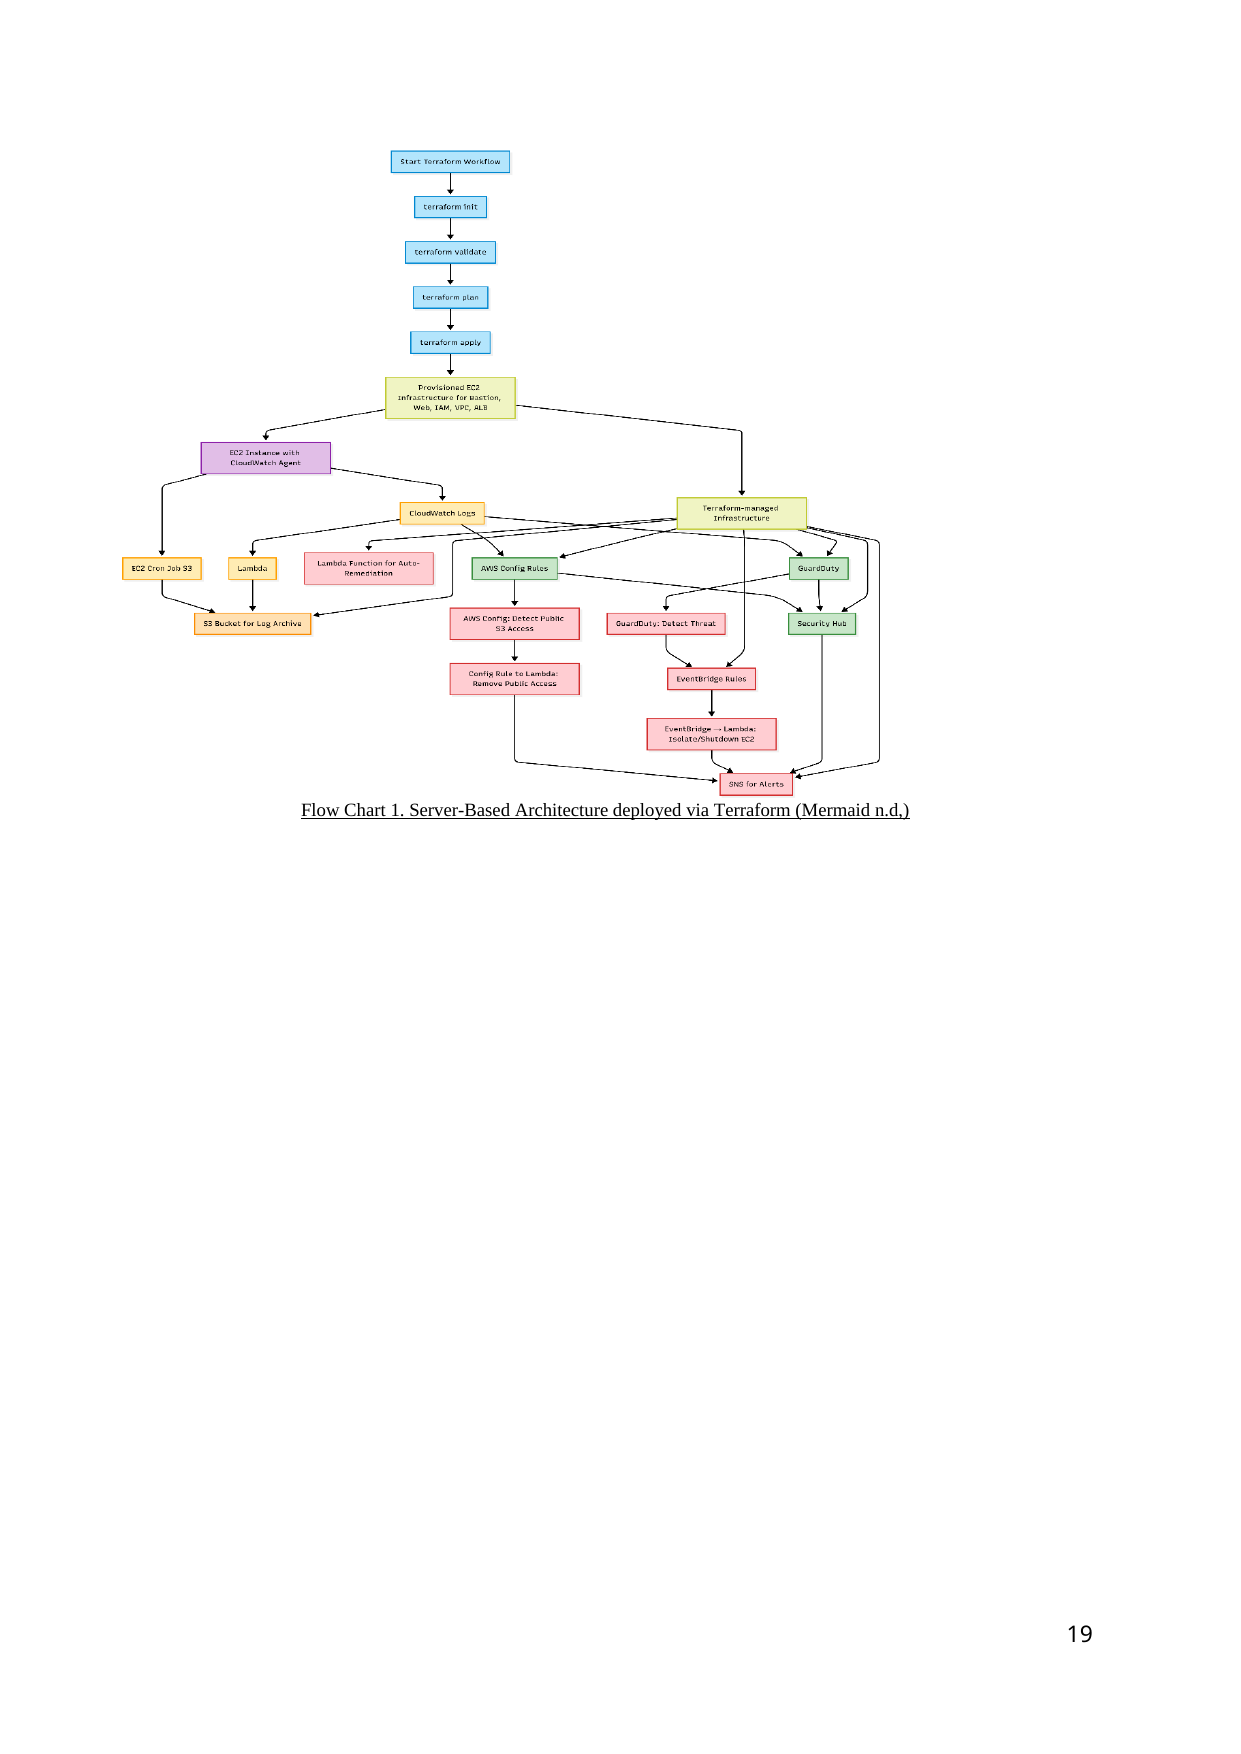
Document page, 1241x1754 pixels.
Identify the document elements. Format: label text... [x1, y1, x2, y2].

picture [118, 147, 884, 800]
text Flow Chart 1. Server-Based Architecture deployed via Terraform (Mermaid n.d,) [118, 799, 1092, 821]
